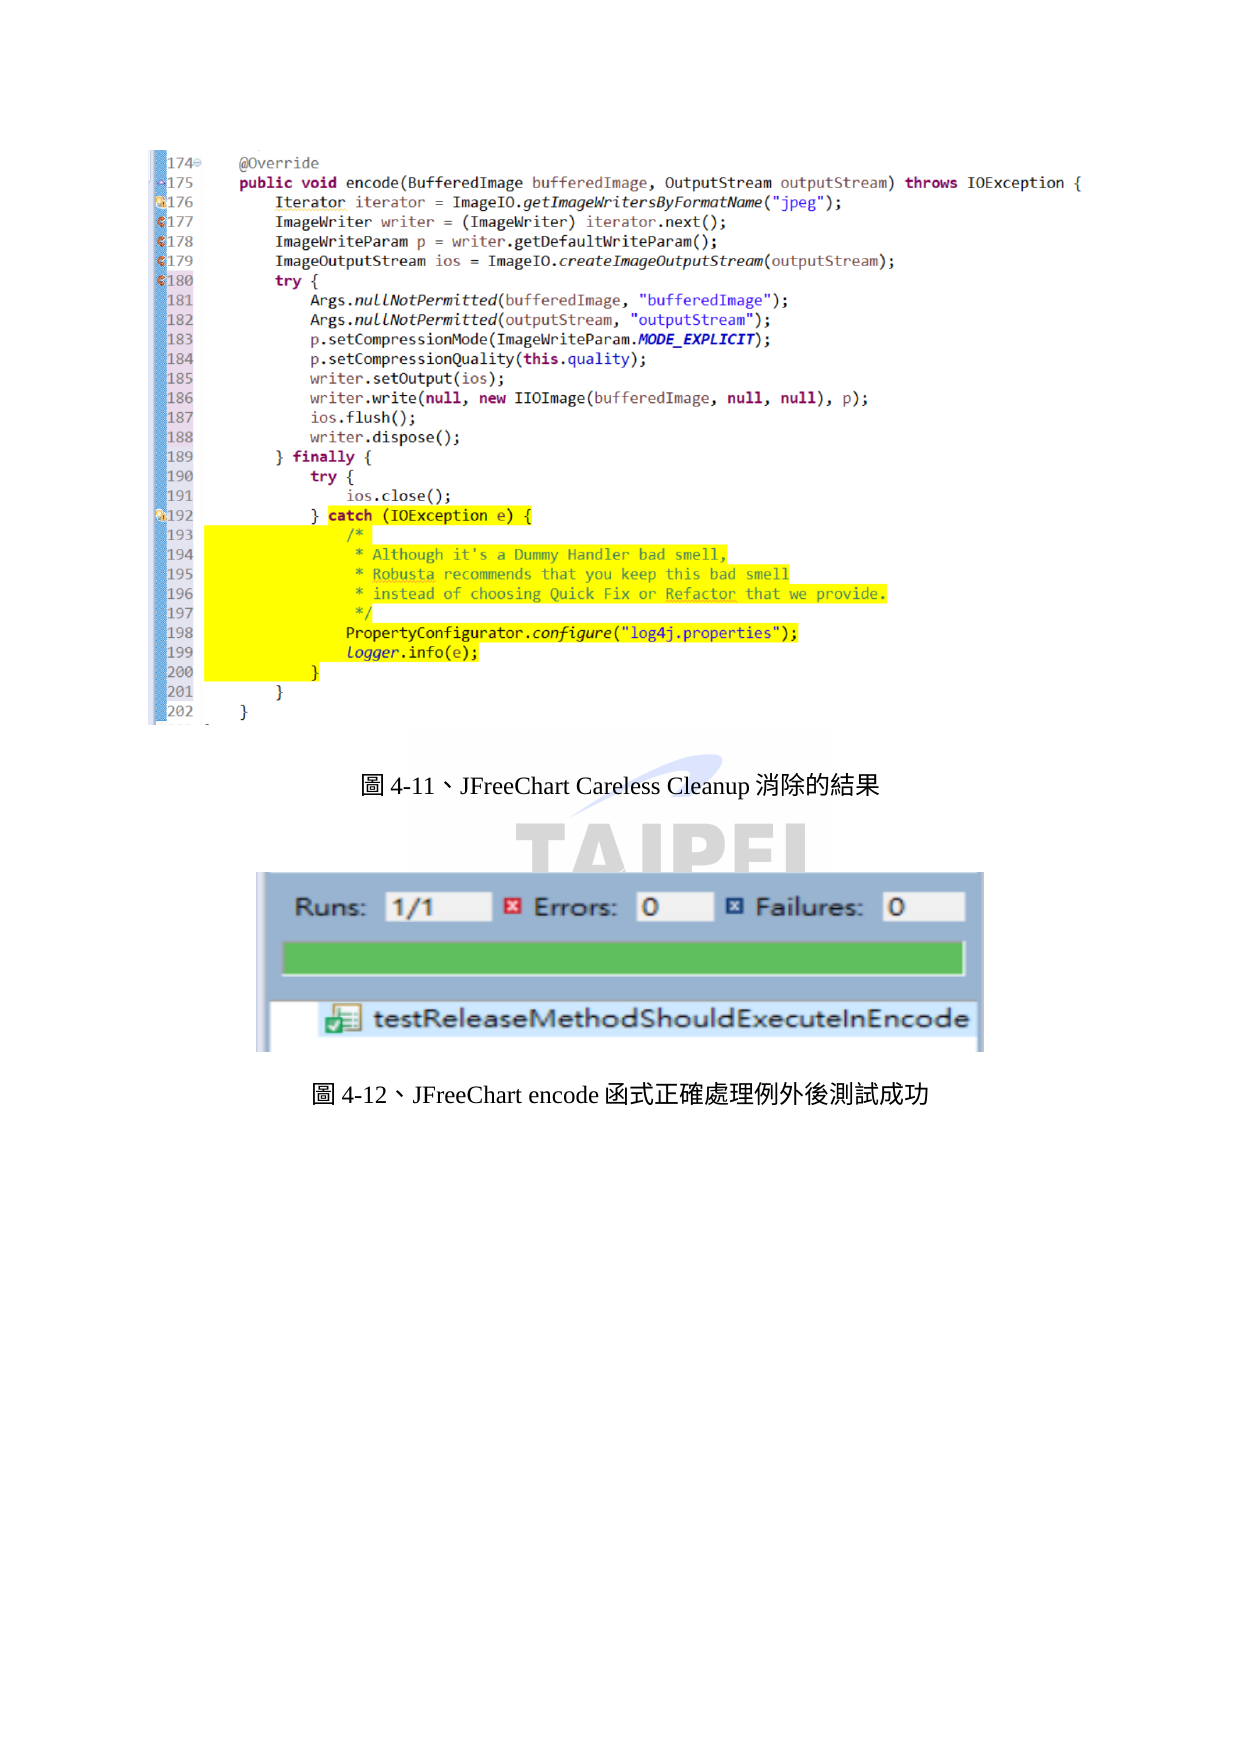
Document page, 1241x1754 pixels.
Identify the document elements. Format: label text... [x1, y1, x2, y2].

picture [148, 150, 1092, 725]
text 圖4-11、JFreeChart Careless Cleanup消除的結果 [148, 765, 1092, 802]
text 圖4-12、JFreeChart encode函式正確處理例外後測試成功 [148, 1074, 1092, 1112]
picture [256, 872, 984, 1052]
